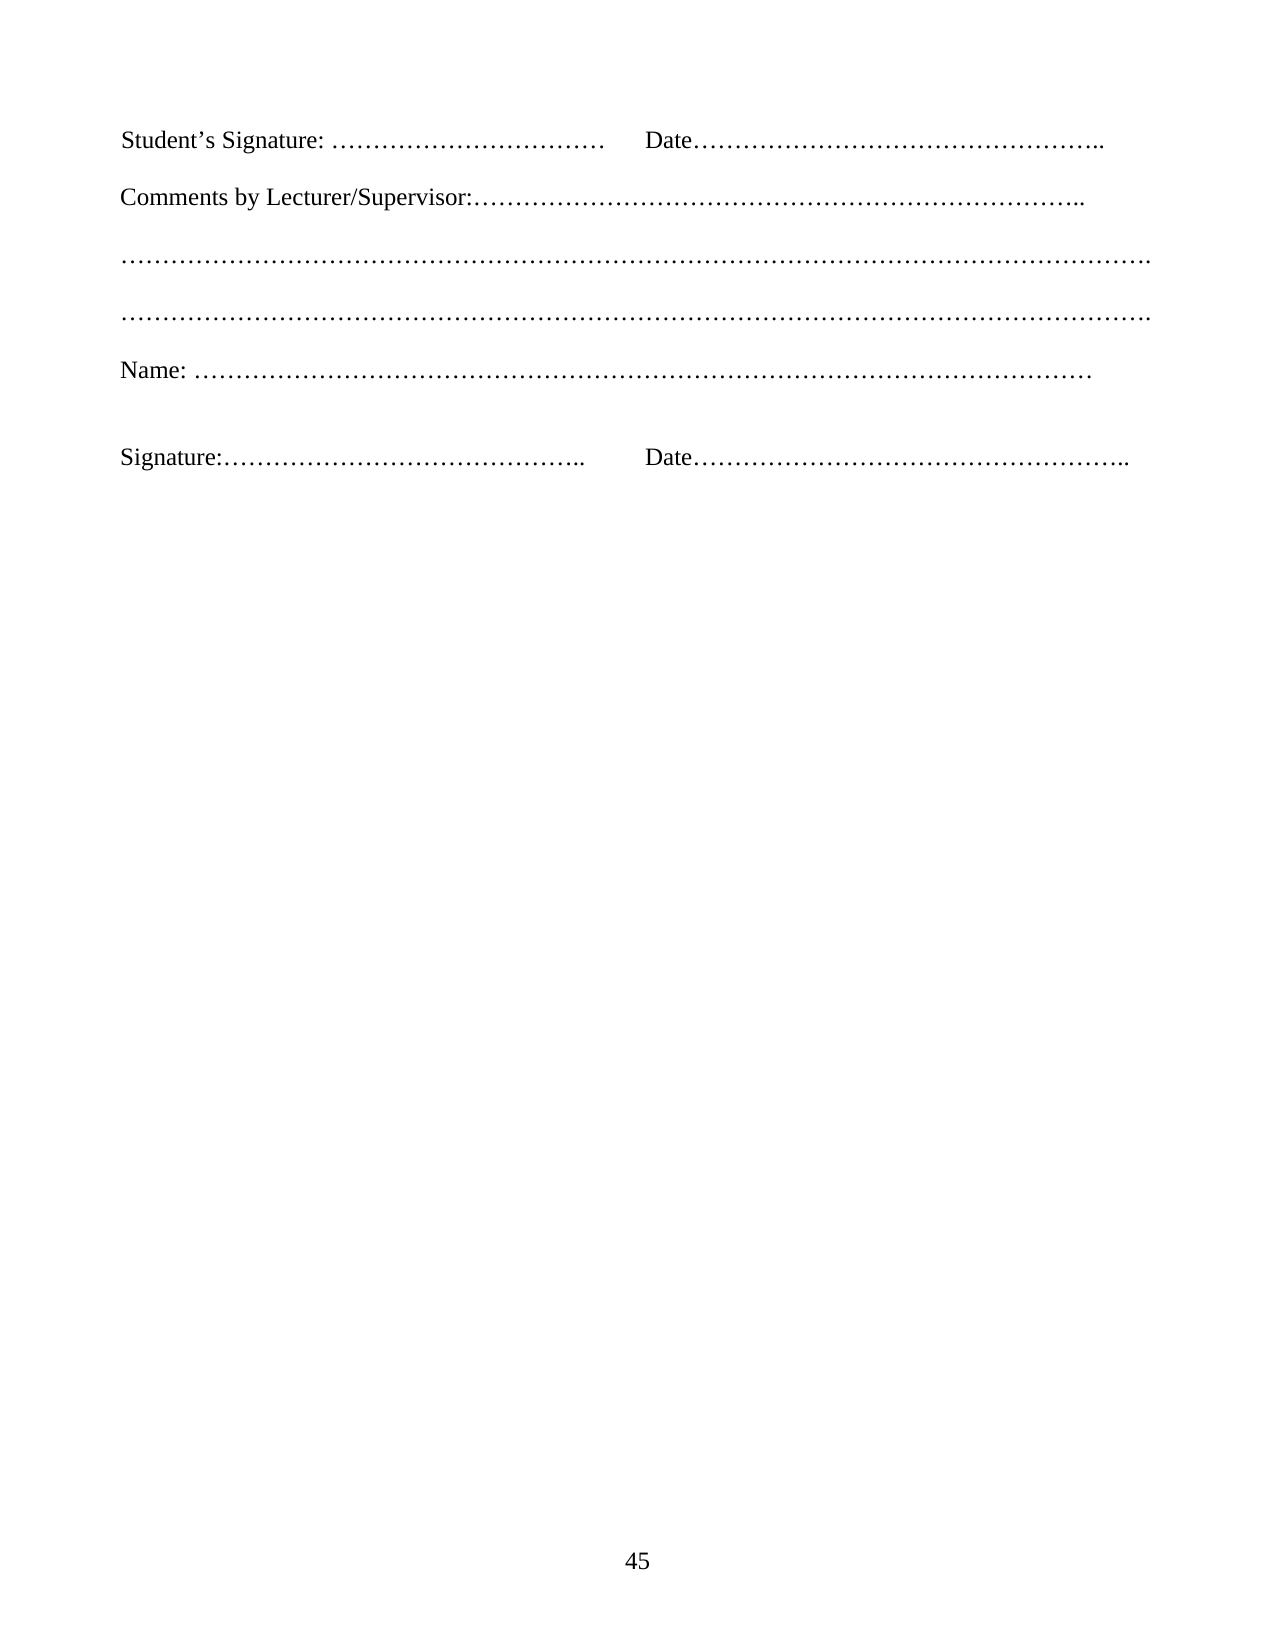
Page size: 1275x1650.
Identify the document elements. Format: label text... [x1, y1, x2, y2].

text Signature:…………………………………….. Date…………………………………………….. [120, 442, 1239, 471]
text ……………………………………………………………………………………………………………. [120, 240, 1239, 269]
text ……………………………………………………………………………………………………………. Name: ……………………………………………………………………………………………… [120, 297, 1153, 384]
text Student’s Signature: …………………………… Date………………………………………….. [96, 125, 1239, 154]
text Comments by Lecturer/Supervisor:……………………………………………………………….. [120, 182, 1239, 211]
